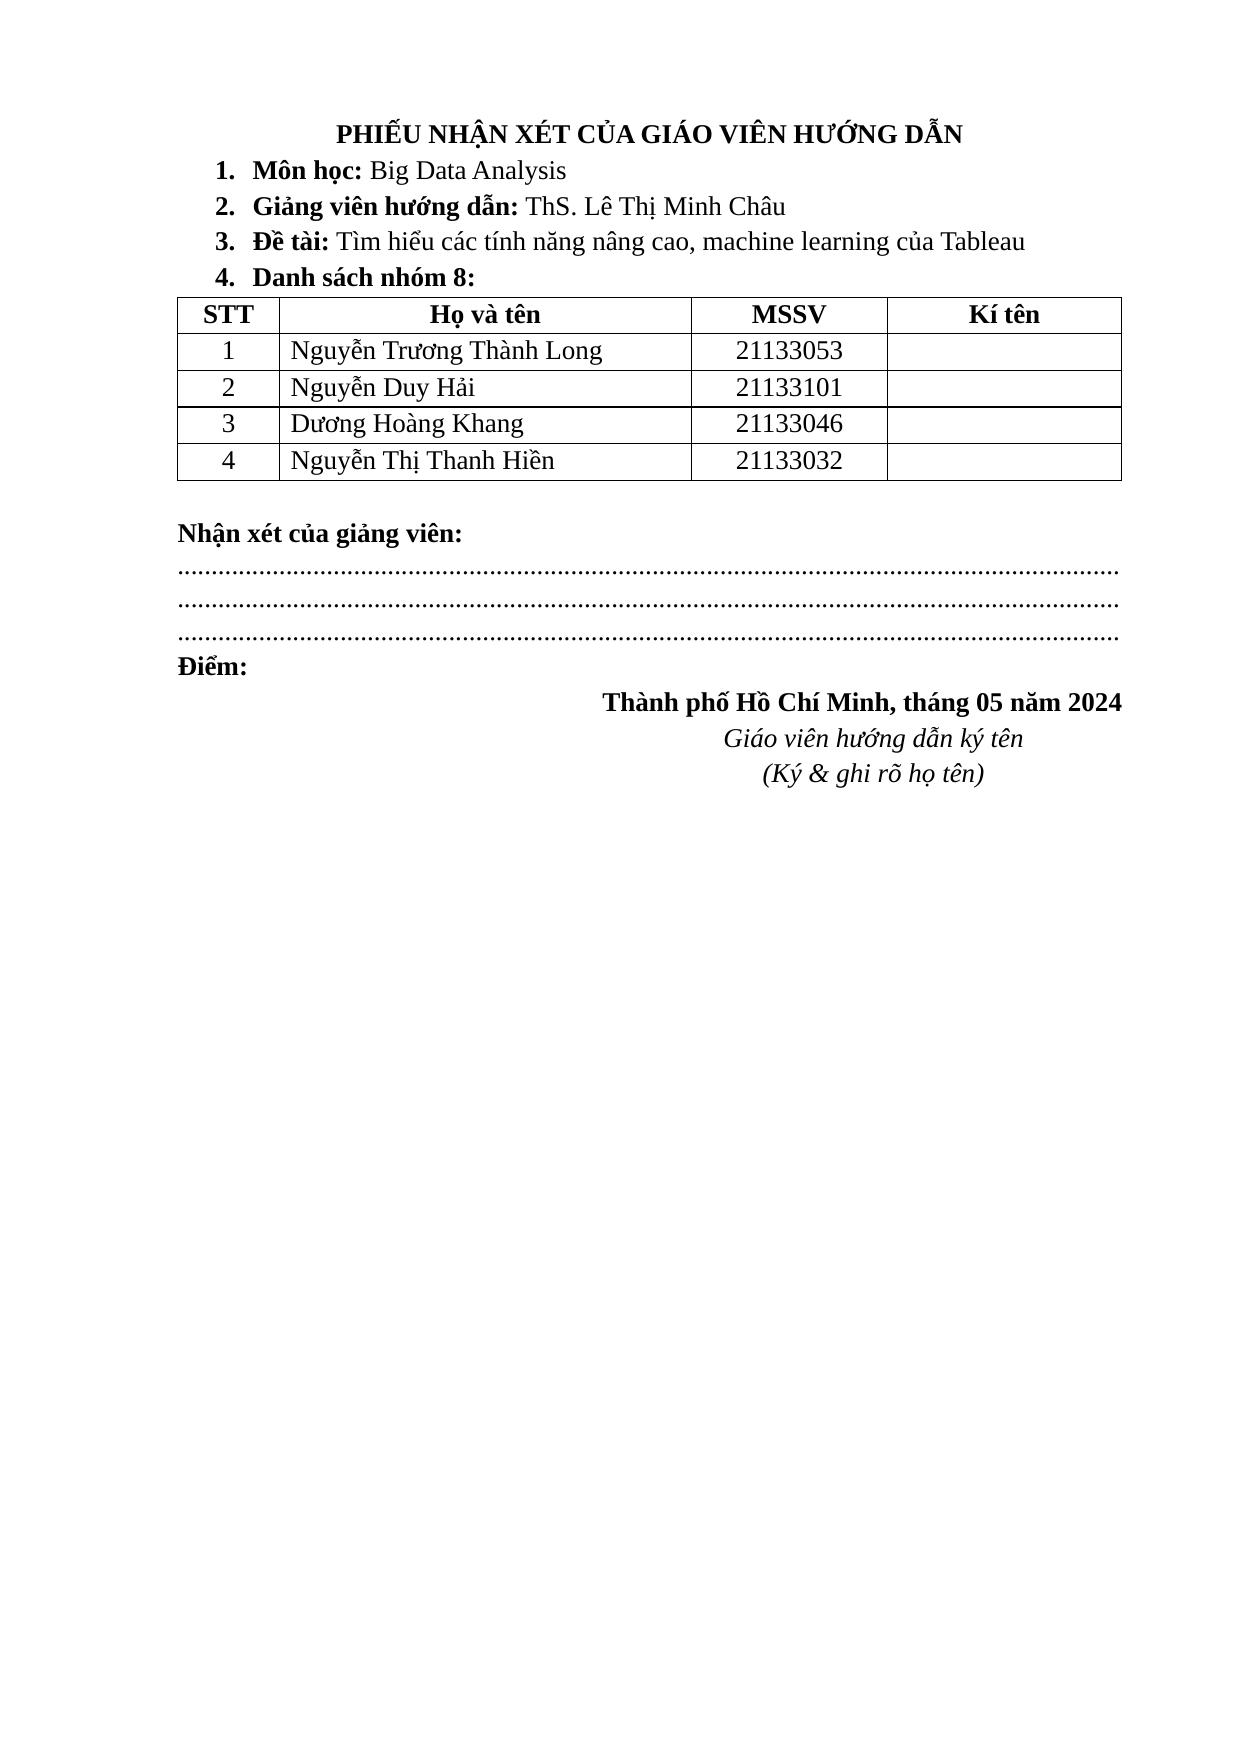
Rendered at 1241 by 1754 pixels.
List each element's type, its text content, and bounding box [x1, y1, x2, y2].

list Danh sách nhóm 8: [215, 261, 1122, 292]
text Điểm: [177, 650, 1122, 681]
table_cell [888, 334, 1121, 369]
table_cell 21133046 [692, 408, 887, 443]
table_cell Nguyễn Thị Thanh Hiền [280, 444, 691, 480]
list Môn học: Big Data Analysis [215, 154, 1122, 185]
table_cell 21133032 [692, 444, 887, 480]
table_cell 3 [178, 408, 279, 443]
list Giảng viên hướng dẫn: ThS. Lê Thị Minh Châu [215, 189, 1122, 221]
table_cell [888, 371, 1121, 406]
table_cell Nguyễn Duy Hải [280, 371, 691, 406]
text Thành phố Hồ Chí Minh, tháng 05 năm 2024 [177, 686, 1122, 717]
table_header STT [178, 298, 279, 333]
table_header MSSV [692, 298, 887, 333]
table_cell 21133053 [692, 334, 887, 369]
text Nhận xét của giảng viên: [177, 517, 1122, 548]
table_cell 2 [178, 371, 279, 406]
text PHIẾU NHẬN XÉT CỦA GIÁO VIÊN HƯỚNG DẪN [177, 118, 1122, 149]
text Giáo viên hướng dẫn ký tên [177, 722, 1122, 753]
table_cell Nguyễn Trương Thành Long [280, 334, 691, 369]
list Đề tài: Tìm hiểu các tính năng nâng cao, machine learning của Tableau [215, 225, 1122, 256]
text (Ký & ghi rõ họ tên) [177, 757, 1122, 788]
table_cell 4 [178, 444, 279, 480]
table_cell [888, 408, 1121, 443]
table_cell 1 [178, 334, 279, 369]
table_cell 21133101 [692, 371, 887, 406]
table_header Kí tên [888, 298, 1121, 333]
table_cell [888, 444, 1121, 480]
table_header Họ và tên [280, 298, 691, 333]
table_cell Dương Hoàng Khang [280, 408, 691, 443]
